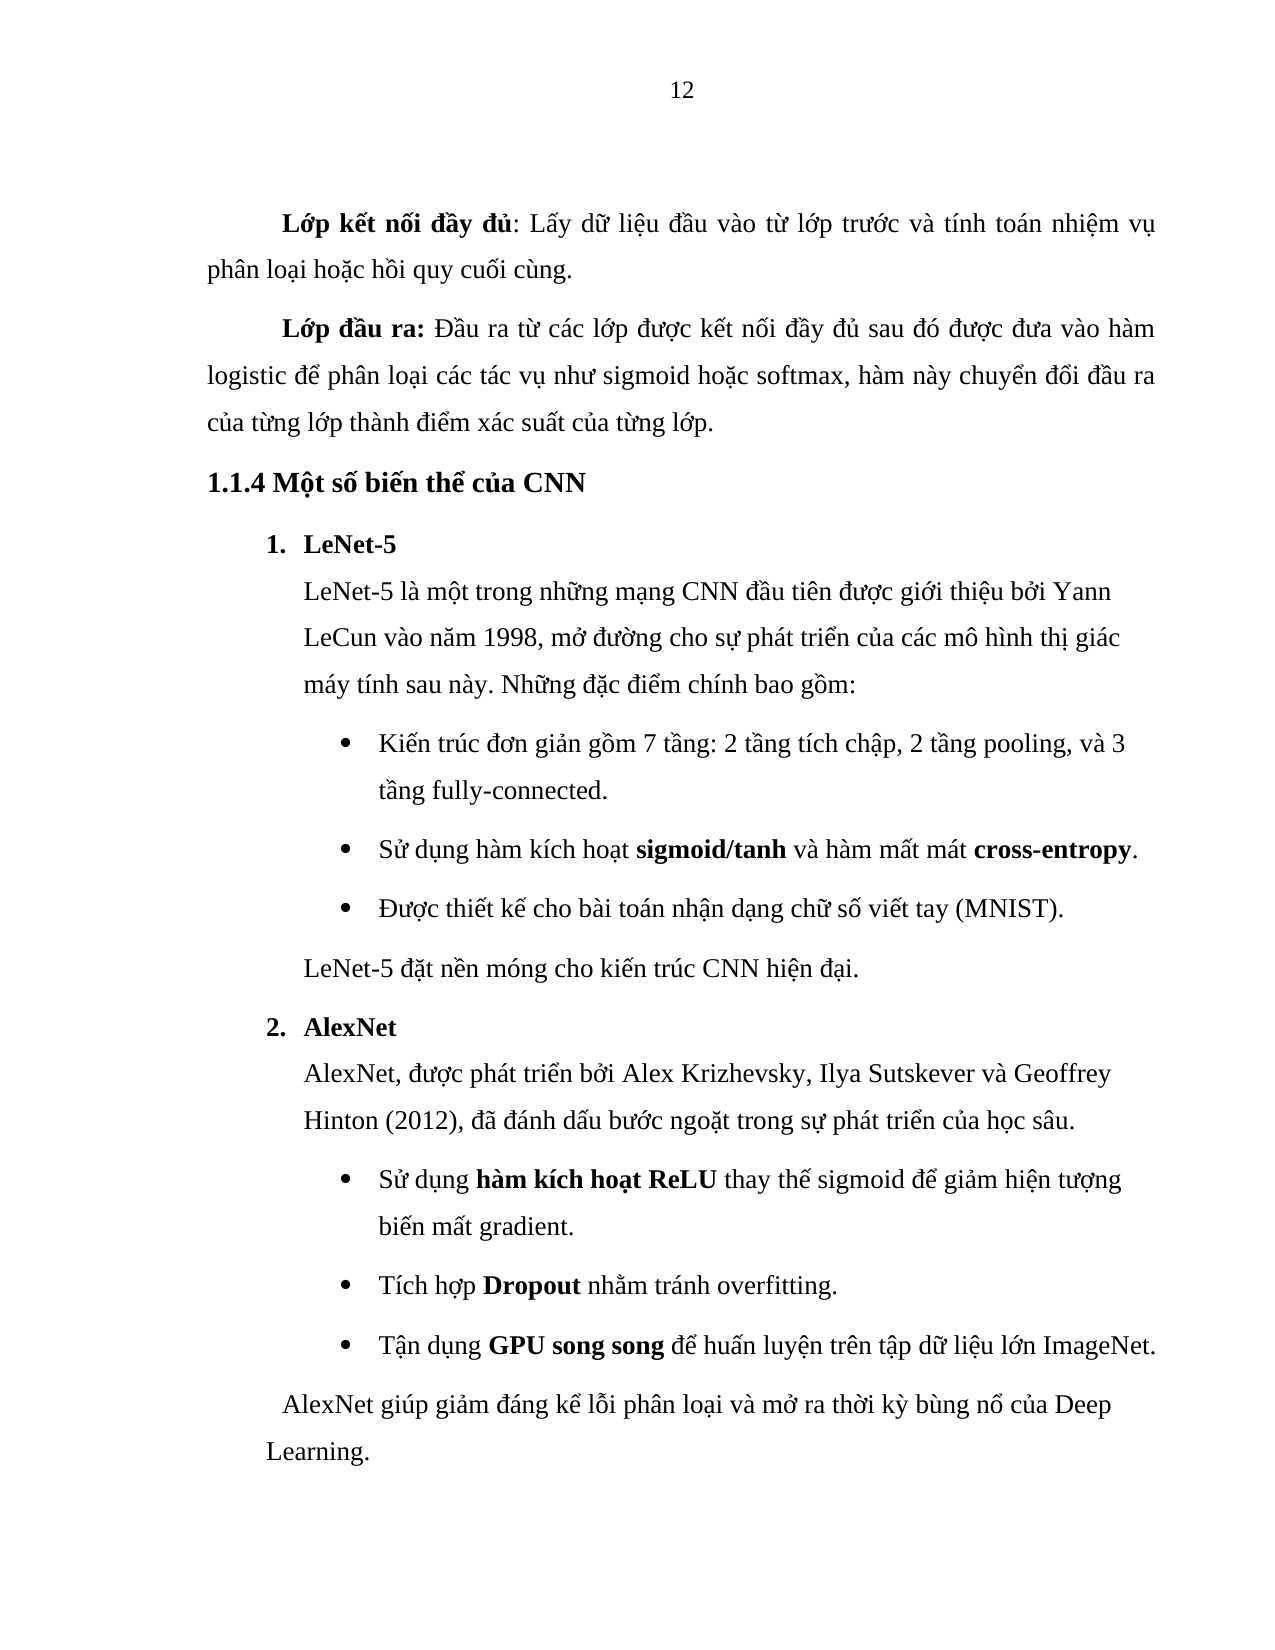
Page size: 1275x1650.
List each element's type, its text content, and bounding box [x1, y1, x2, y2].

text Lớp kết nối đầy đủ: Lấy dữ liệu đầu vào từ lớp trước và tính toán nhiệm vụ phân loại hoặc hồi quy cuối cùng. [207, 207, 1157, 284]
text AlexNet giúp giảm đáng kể lỗi phân loại và mở ra thời kỳ bùng nổ của Deep Learning. [266, 1388, 1157, 1466]
text LeNet-5 đặt nền móng cho kiến trúc CNN hiện đại. [228, 952, 1157, 983]
text Lớp đầu ra: Đầu ra từ các lớp được kết nối đầy đủ sau đó được đưa vào hàm logistic để phân loại các tác vụ như sigmoid hoặc softmax, hàm này chuyển đổi đầu ra của từng lớp thành điểm xác suất của từng lớp. [207, 313, 1157, 437]
list Được thiết kế cho bài toán nhận dạng chữ số viết tay (MNIST). [341, 892, 1157, 924]
list Kiến trúc đơn giản gồm 7 tầng: 2 tầng tích chập, 2 tầng pooling, và 3 tầng fully-connected. [341, 727, 1157, 805]
list Tận dụng GPU song song để huấn luyện trên tập dữ liệu lớn ImageNet. [341, 1329, 1157, 1360]
text 1.1.4 Một số biến thể của CNN [207, 465, 1157, 499]
list Tích hợp Dropout nhằm tránh overfitting. [341, 1269, 1157, 1301]
list LeNet-5 LeNet-5 là một trong những mạng CNN đầu tiên được giới thiệu bởi Yann LeCun vào năm 1998, mở đường cho sự phát triển của các mô hình thị giác máy tính sau này. Những đặc điểm chính bao gồm: [266, 528, 1157, 699]
list Sử dụng hàm kích hoạt ReLU thay thế sigmoid để giảm hiện tượng biến mất gradient. [341, 1163, 1157, 1241]
list Sử dụng hàm kích hoạt sigmoid/tanh và hàm mất mát cross-entropy. [341, 833, 1157, 864]
list AlexNet AlexNet, được phát triển bởi Alex Krizhevsky, Ilya Sutskever và Geoffrey Hinton (2012), đã đánh dấu bước ngoặt trong sự phát triển của học sâu. [266, 1011, 1157, 1135]
